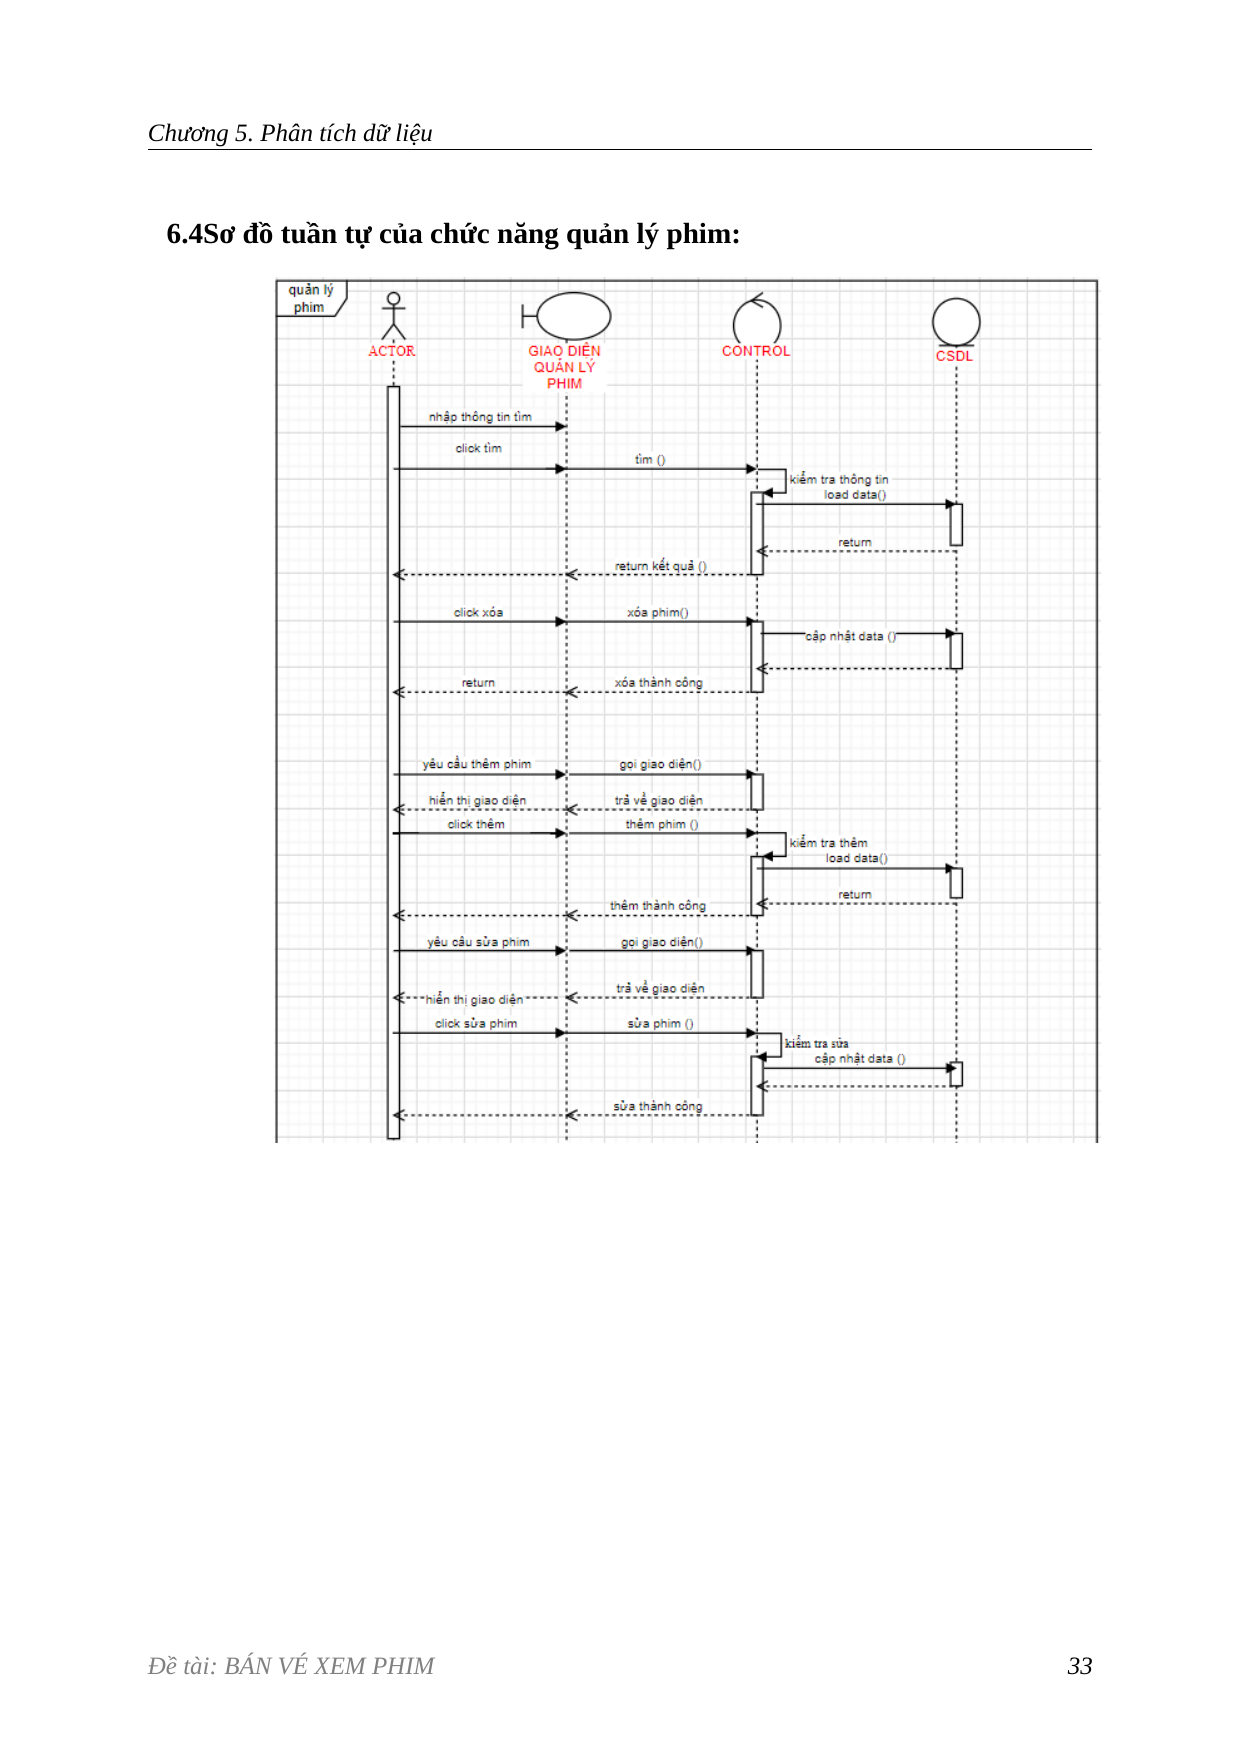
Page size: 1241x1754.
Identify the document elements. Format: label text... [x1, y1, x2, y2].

picture [274, 277, 1102, 1143]
subtitle 6.4Sơ đồ tuần tự của chức năng quản lý phim: [166, 207, 1092, 253]
